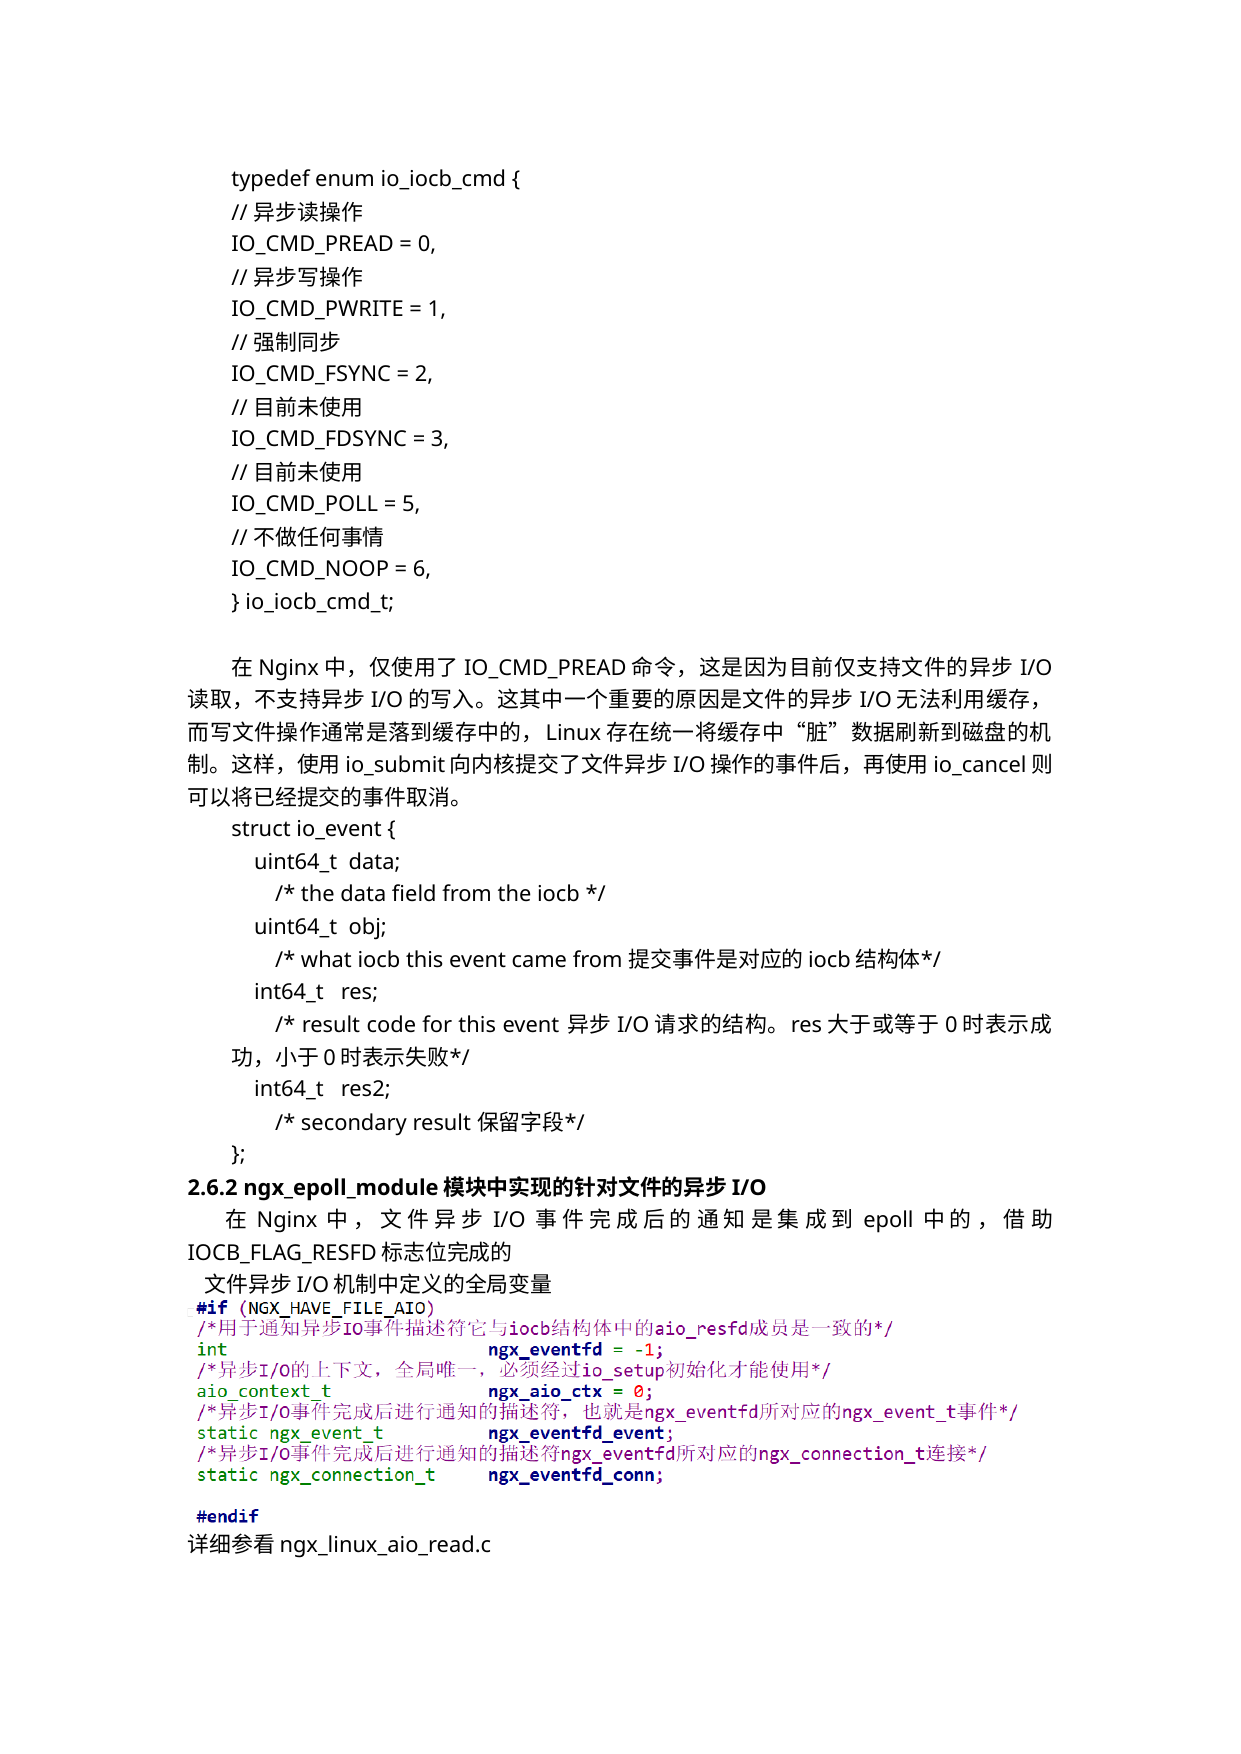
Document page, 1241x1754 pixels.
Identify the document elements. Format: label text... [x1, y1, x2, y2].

text int64_t res; [187, 974, 1053, 1007]
text /* result code for this event 异步I/O请求的结构。res大于或等于0时表示成功，小于0时表示失败*/ [231, 1007, 1053, 1072]
text // 目前未使用 [231, 454, 1053, 487]
text struct io_event { [187, 812, 1053, 844]
text 在Nginx中，文件异步I/O事件完成后的通知是集成到epoll中的，借助IOCB_FLAG_RESFD标志位完成的 [187, 1202, 1053, 1267]
text }; [187, 1137, 1053, 1169]
text /* the data field from the iocb */ [231, 877, 1053, 909]
text IO_CMD_NOOP = 6, [231, 552, 1053, 584]
text 在Nginx中，仅使用了IO_CMD_PREAD命令，这是因为目前仅支持文件的异步I/O读取，不支持异步I/O的写入。这其中一个重要的原因是文件的异步I/O无法利用缓存，而写文件操作通常是落到缓存中的，Linux存在统一将缓存中“脏”数据刷新到磁盘的机制。这样，使用io_submit向内核提交了文件异步I/O操作的事件后，再使用io_cancel则可以将已经提交的事件取消。 [187, 649, 1053, 812]
text uint64_t obj; [187, 909, 1053, 942]
text IO_CMD_FSYNC = 2, [231, 357, 1053, 389]
text IO_CMD_PWRITE = 1, [231, 292, 1053, 324]
text int64_t res2; [187, 1072, 1053, 1104]
text IO_CMD_POLL = 5, [231, 487, 1053, 519]
text 文件异步I/O机制中定义的全局变量 [187, 1267, 1053, 1299]
text /* secondary result 保留字段*/ [231, 1104, 1053, 1137]
text /* what iocb this event came from 提交事件是对应的iocb结构体*/ [231, 942, 1053, 974]
text uint64_t data; [187, 844, 1053, 877]
text // 异步写操作 [231, 259, 1053, 292]
text // 目前未使用 [231, 389, 1053, 422]
text typedef enum io_iocb_cmd { [231, 162, 1053, 194]
text // 异步读操作 [231, 194, 1053, 227]
text // 强制同步 [231, 324, 1053, 357]
text // 不做任何事情 [231, 519, 1053, 552]
text IO_CMD_FDSYNC = 3, [231, 422, 1053, 454]
text IO_CMD_PREAD = 0, [231, 227, 1053, 259]
text 2.6.2 ngx_epoll_module模块中实现的针对文件的异步I/O [187, 1169, 1053, 1202]
text } io_iocb_cmd_t; [231, 584, 1053, 617]
text 详细参看ngx_linux_aio_read.c [187, 1527, 1053, 1559]
picture [187, 1299, 1053, 1527]
